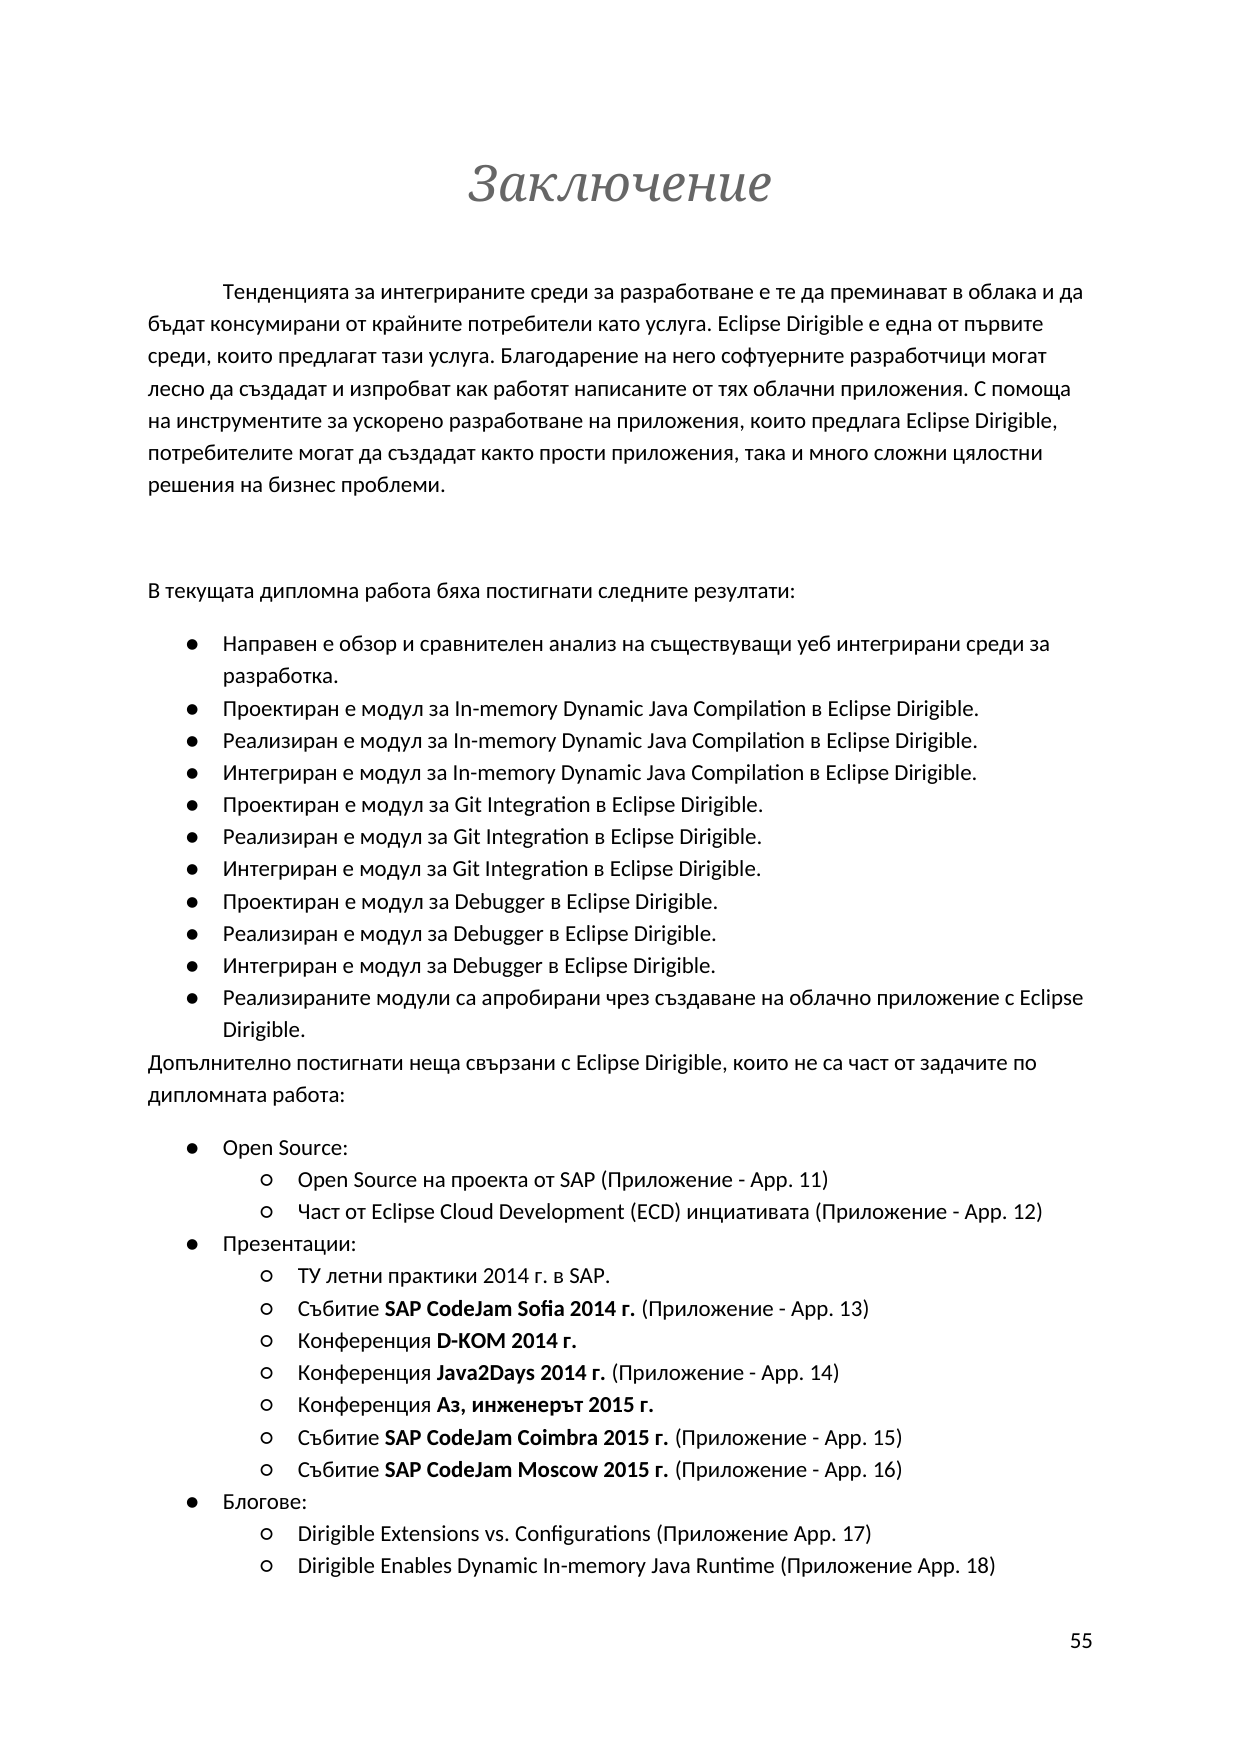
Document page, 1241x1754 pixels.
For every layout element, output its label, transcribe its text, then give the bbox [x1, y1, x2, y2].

list Конференция D-KOM 2014 г. [260, 1326, 1093, 1354]
text Тенденцията за интегрираните среди за разработване е те да преминават в облака и да бъдат консумирани от крайните потребители като услуга. Eclipse Dirigible е една от първите среди, които предлагат тази услуга. Благодарение на него софтуерните разработчици могат лесно да създадат и изпробват как работят написаните от тях облачни приложения. С помоща на инструментите за ускорено разработване на приложения, които предлага Eclipse Dirigible, потребителите могат да създадат както прости приложения, така и много сложни цялостни решения на бизнес проблеми. [148, 277, 1093, 498]
list Събитие SAP CodeJam Moscow 2015 г. (Приложение - App. 16) [260, 1455, 1093, 1483]
list ТУ летни практики 2014 г. в SAP. [260, 1262, 1093, 1290]
list Реализиран е модул за Debugger в Eclipse Dirigible. [185, 919, 1093, 947]
list Проектиран е модул за Git Integration в Eclipse Dirigible. [185, 790, 1093, 818]
list Направен е обзор и сравнителен анализ на съществуващи уеб интегрирани среди за разработка. [185, 629, 1093, 689]
list Конференция Аз, инженерът 2015 г. [260, 1390, 1093, 1418]
list Събитие SAP CodeJam Sofia 2014 г. (Приложение - App. 13) [260, 1294, 1093, 1322]
list Блогове: [185, 1487, 1093, 1515]
list Реализиран е модул за In-memory Dynamic Java Compilation в Eclipse Dirigible. [185, 726, 1093, 754]
list Част от Eclipse Cloud Development (ECD) инциативата (Приложение - App. 12) [260, 1197, 1093, 1225]
list Проектиран е модул за Debugger в Eclipse Dirigible. [185, 887, 1093, 915]
list Dirigible Extensions vs. Configurations (Приложение App. 17) [260, 1519, 1093, 1547]
list Интегриран е модул за In-memory Dynamic Java Compilation в Eclipse Dirigible. [185, 758, 1093, 786]
list Проектиран е модул за In-memory Dynamic Java Compilation в Eclipse Dirigible. [185, 694, 1093, 722]
list Open Source на проекта от SAP (Приложение - App. 11) [260, 1165, 1093, 1193]
list Презентации: [185, 1229, 1093, 1257]
list Dirigible Enables Dynamic In-memory Java Runtime (Приложение App. 18) [260, 1551, 1093, 1579]
list Open Source: [185, 1133, 1093, 1161]
list Конференция Java2Days 2014 г. (Приложение - App. 14) [260, 1358, 1093, 1386]
text В текущата дипломна работа бяха постигнати следните резултати: [148, 576, 1093, 604]
list Интегриран е модул за Git Integration в Eclipse Dirigible. [185, 854, 1093, 883]
list Реализираните модули са апробирани чрез създаване на облачно приложение с Eclipse Dirigible. [185, 983, 1093, 1043]
list Събитие SAP CodeJam Coimbra 2015 г. (Приложение - App. 15) [260, 1423, 1093, 1451]
list Реализиран е модул за Git Integration в Eclipse Dirigible. [185, 822, 1093, 850]
subtitle Заключение [148, 148, 1093, 216]
list Интегриран е модул за Debugger в Eclipse Dirigible. [185, 951, 1093, 979]
text Допълнително постигнати неща свързани с Eclipse Dirigible, които не са част от задачите по дипломната работа: [148, 1048, 1093, 1108]
